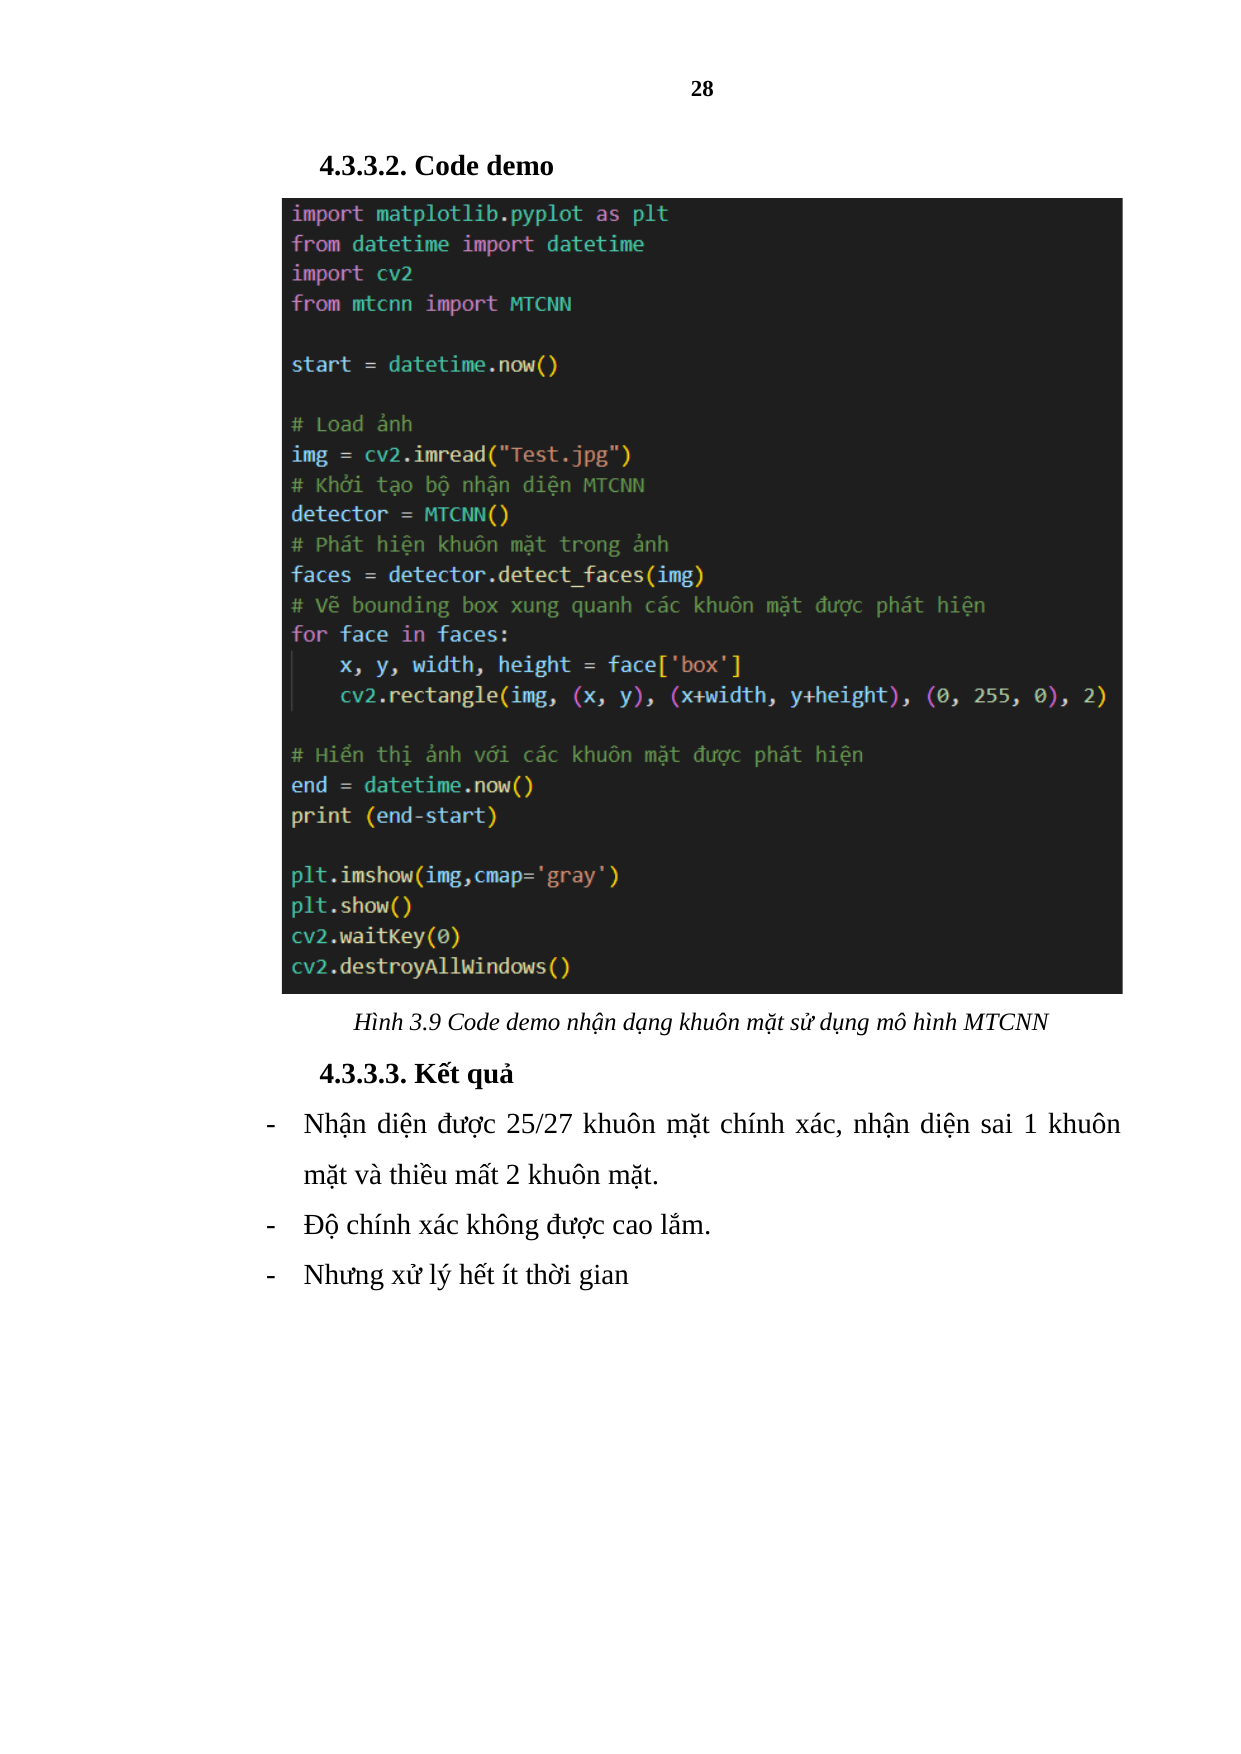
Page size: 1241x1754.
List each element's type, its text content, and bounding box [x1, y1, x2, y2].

list Nhưng xử lý hết ít thời gian [266, 1257, 1122, 1291]
subtitle Code demo [319, 148, 1122, 181]
list Độ chính xác không được cao lắm. [266, 1207, 1122, 1241]
picture [281, 198, 1123, 994]
subtitle Kết quả [319, 1056, 1122, 1090]
list Nhận diện được 25/27 khuôn mặt chính xác, nhận diện sai 1 khuôn mặt và thiều mất 2 khuôn mặt. [266, 1106, 1122, 1190]
